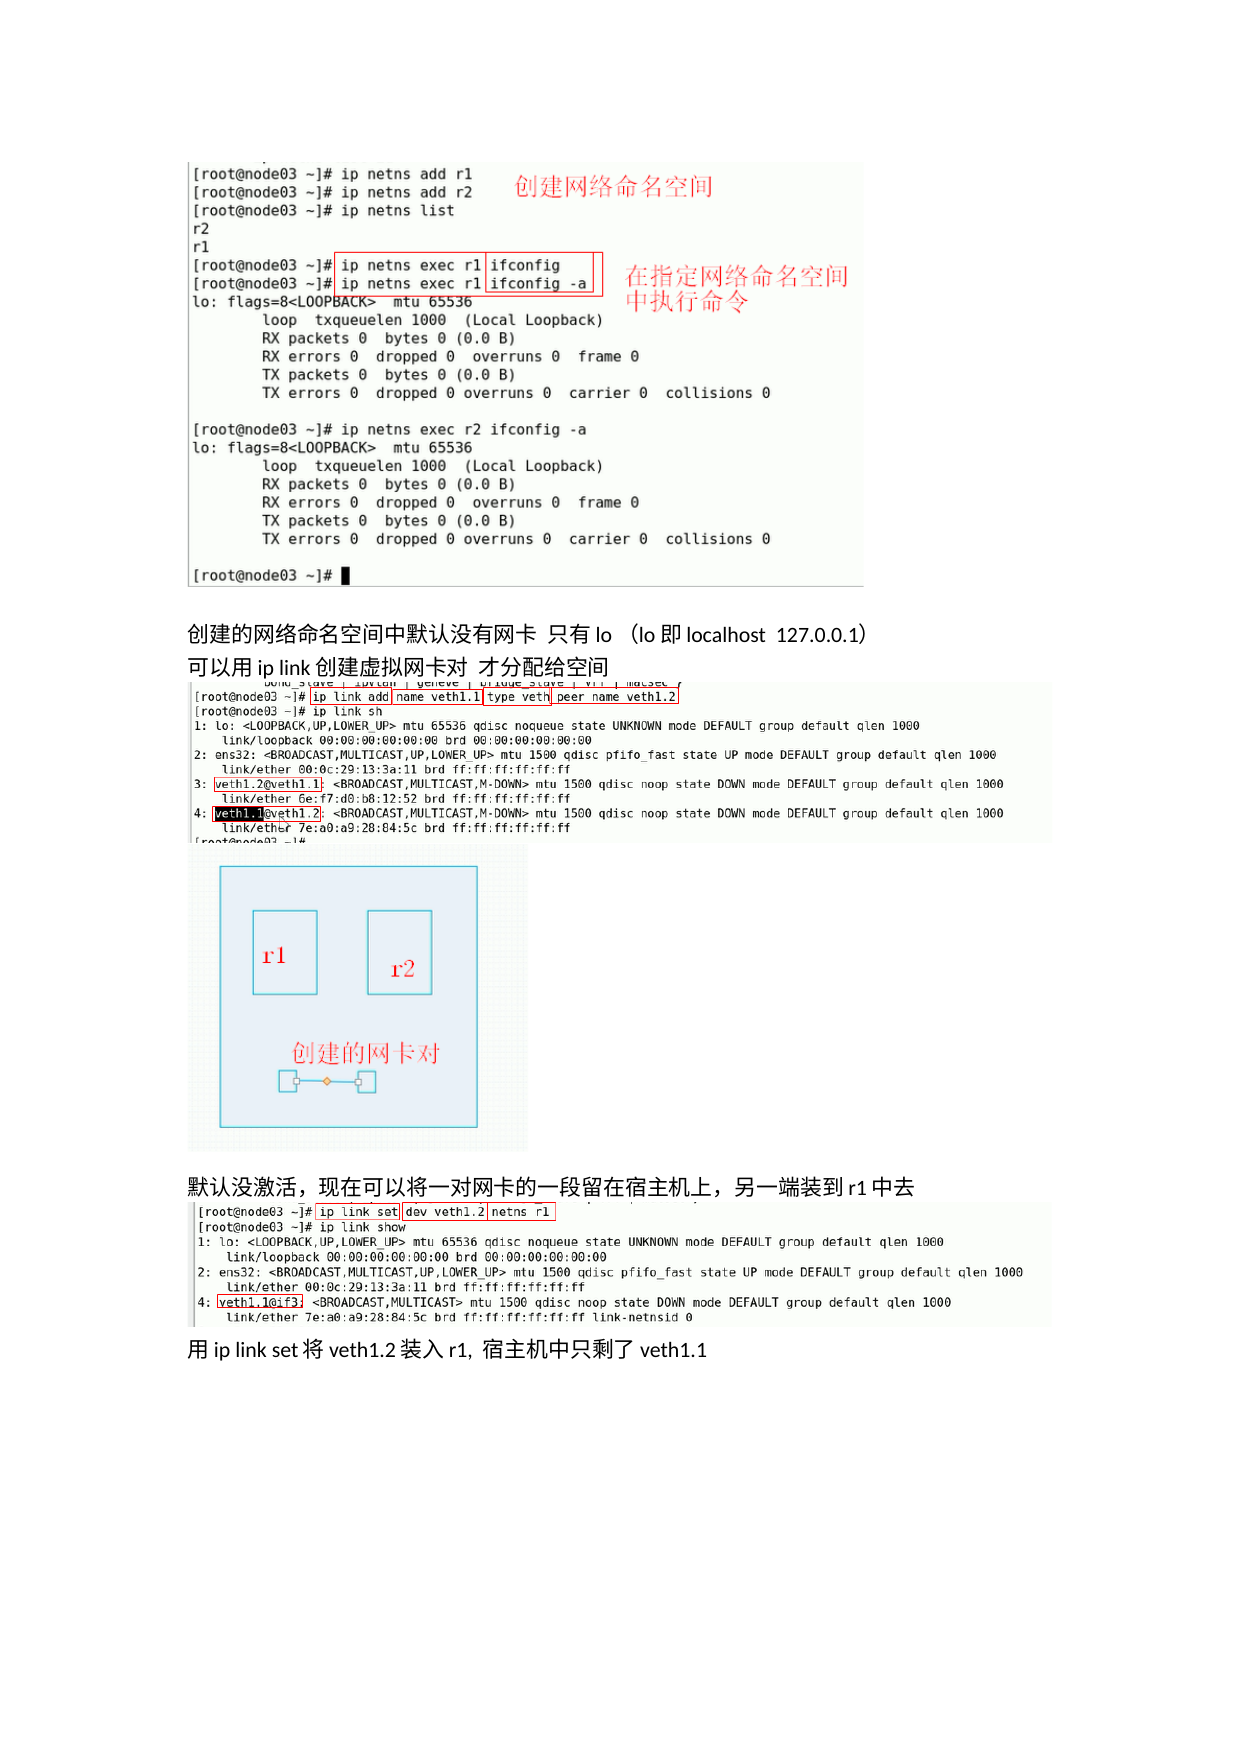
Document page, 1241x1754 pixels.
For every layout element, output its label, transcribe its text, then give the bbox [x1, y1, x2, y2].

text 用ip link set将veth1.2装入r1, 宿主机中只剩了veth1.1 [187, 1332, 1053, 1364]
text 可以用ip link 创建虚拟网卡对 才分配给空间 [187, 649, 1053, 682]
text 创建的网络命名空间中默认没有网卡 只有lo （lo即localhost 127.0.0.1） [187, 617, 1053, 649]
picture [187, 682, 1053, 843]
text 默认没激活，现在可以将一对网卡的一段留在宿主机上，另一端装到r1中去 [187, 1169, 1053, 1202]
picture [187, 844, 529, 1152]
picture [187, 162, 864, 587]
picture [187, 1202, 1052, 1327]
